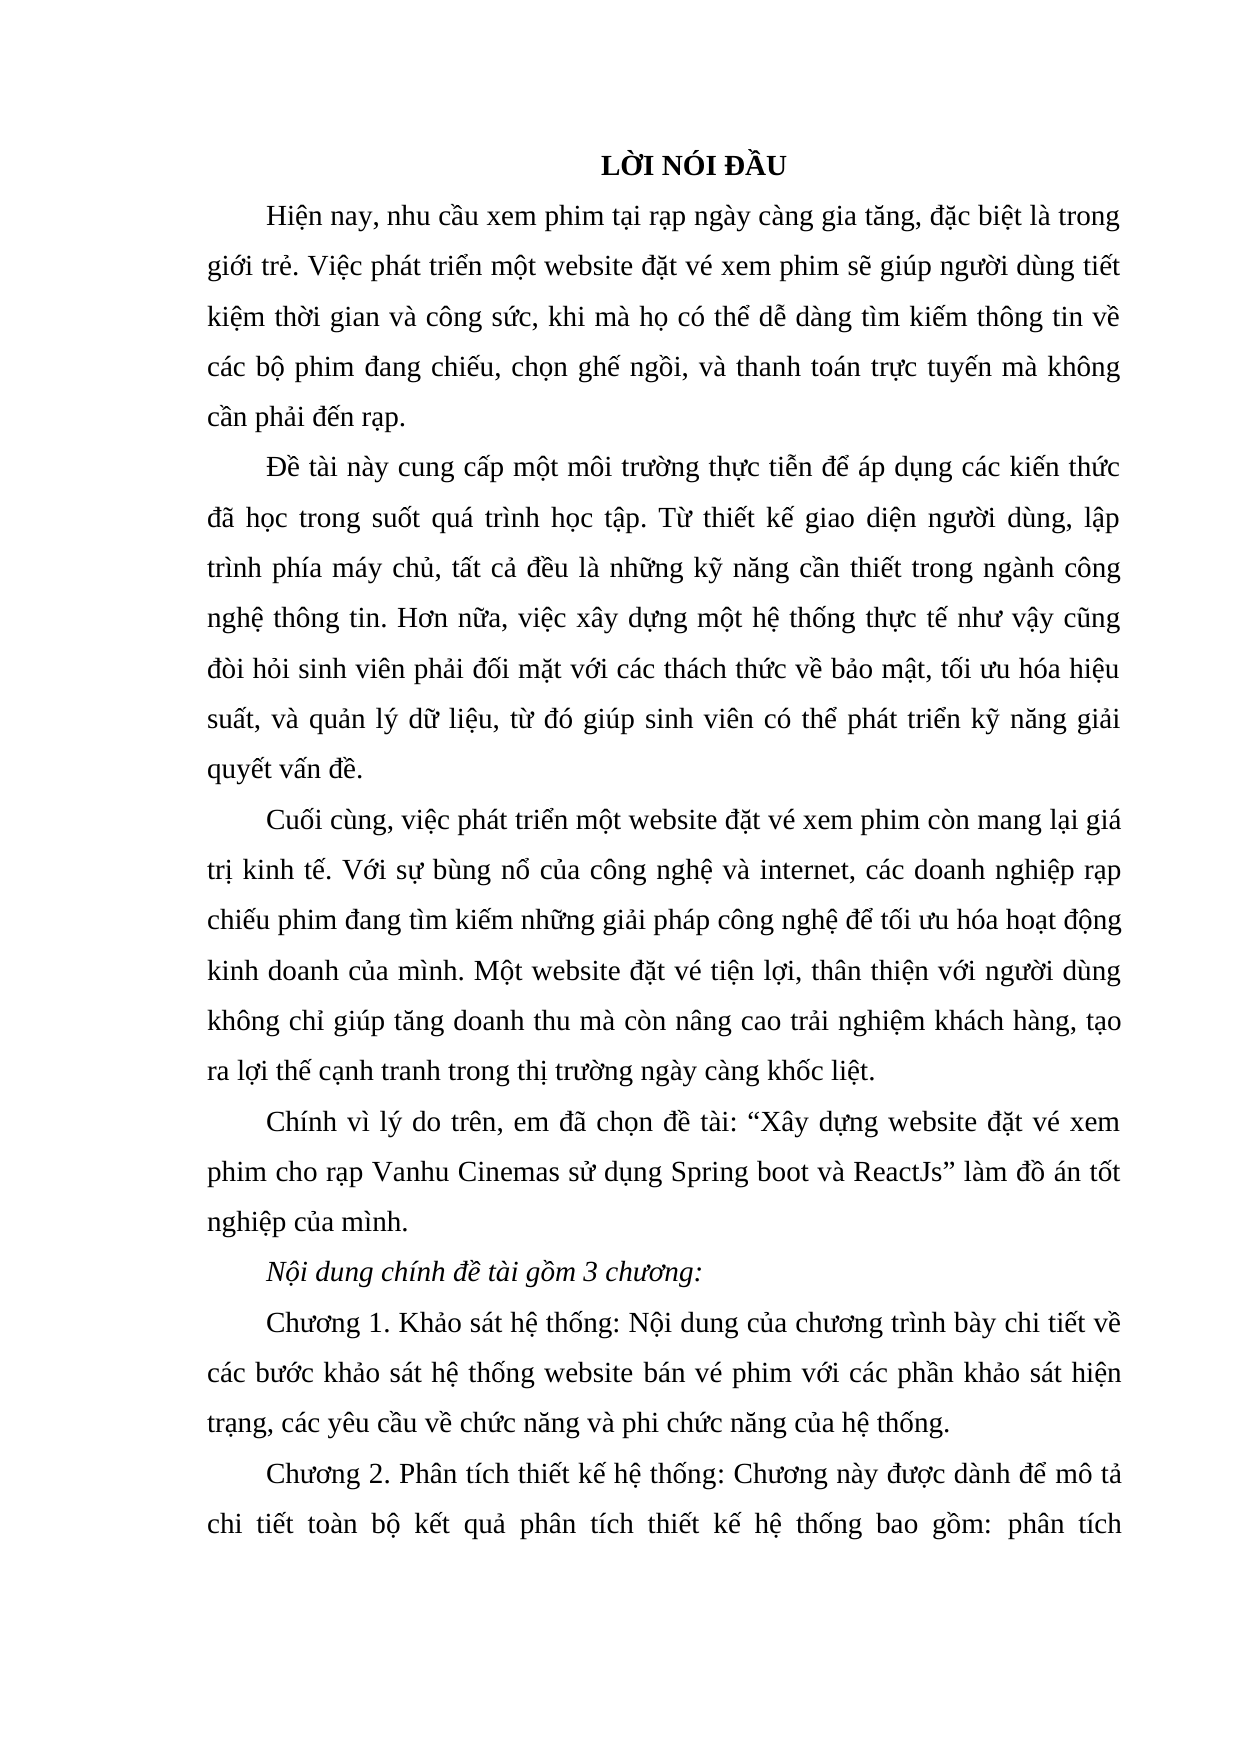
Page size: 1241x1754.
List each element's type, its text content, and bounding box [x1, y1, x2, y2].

text Cuối cùng, việc phát triển một website đặt vé xem phim còn mang lại giá trị kinh tế. Với sự bùng nổ của công nghệ và internet, các doanh nghiệp rạp chiếu phim đang tìm kiếm những giải pháp công nghệ để tối ưu hóa hoạt động kinh doanh của mình. Một website đặt vé tiện lợi, thân thiện với người dùng không chỉ giúp tăng doanh thu mà còn nâng cao trải nghiệm khách hàng, tạo ra lợi thế cạnh tranh trong thị trường ngày càng khốc liệt. [207, 802, 1122, 1087]
subtitle Lời Nói Đầu [207, 148, 1122, 181]
text Đề tài này cung cấp một môi trường thực tiễn để áp dụng các kiến thức đã học trong suốt quá trình học tập. Từ thiết kế giao diện người dùng, lập trình phía máy chủ, tất cả đều là những kỹ năng cần thiết trong ngành công nghệ thông tin. Hơn nữa, việc xây dựng một hệ thống thực tế như vậy cũng đòi hỏi sinh viên phải đối mặt với các thách thức về bảo mật, tối ưu hóa hiệu suất, và quản lý dữ liệu, từ đó giúp sinh viên có thể phát triển kỹ năng giải quyết vấn đề. [207, 449, 1122, 785]
text Chính vì lý do trên, em đã chọn đề tài: “Xây dựng website đặt vé xem phim cho rạp Vanhu Cinemas sử dụng Spring boot và ReactJs” làm đồ án tốt nghiệp của mình. [207, 1104, 1122, 1238]
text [207, 1456, 1122, 1540]
text Nội dung chính đề tài gồm 3 chương: [207, 1254, 1122, 1288]
text Hiện nay, nhu cầu xem phim tại rạp ngày càng gia tăng, đặc biệt là trong giới trẻ. Việc phát triển một website đặt vé xem phim sẽ giúp người dùng tiết kiệm thời gian và công sức, khi mà họ có thể dễ dàng tìm kiếm thông tin về các bộ phim đang chiếu, chọn ghế ngồi, và thanh toán trực tuyến mà không cần phải đến rạp. [207, 198, 1122, 433]
text Chương 1. Khảo sát hệ thống: Nội dung của chương trình bày chi tiết về các bước khảo sát hệ thống website bán vé phim với các phần khảo sát hiện trạng, các yêu cầu về chức năng và phi chức năng của hệ thống. [207, 1305, 1122, 1439]
